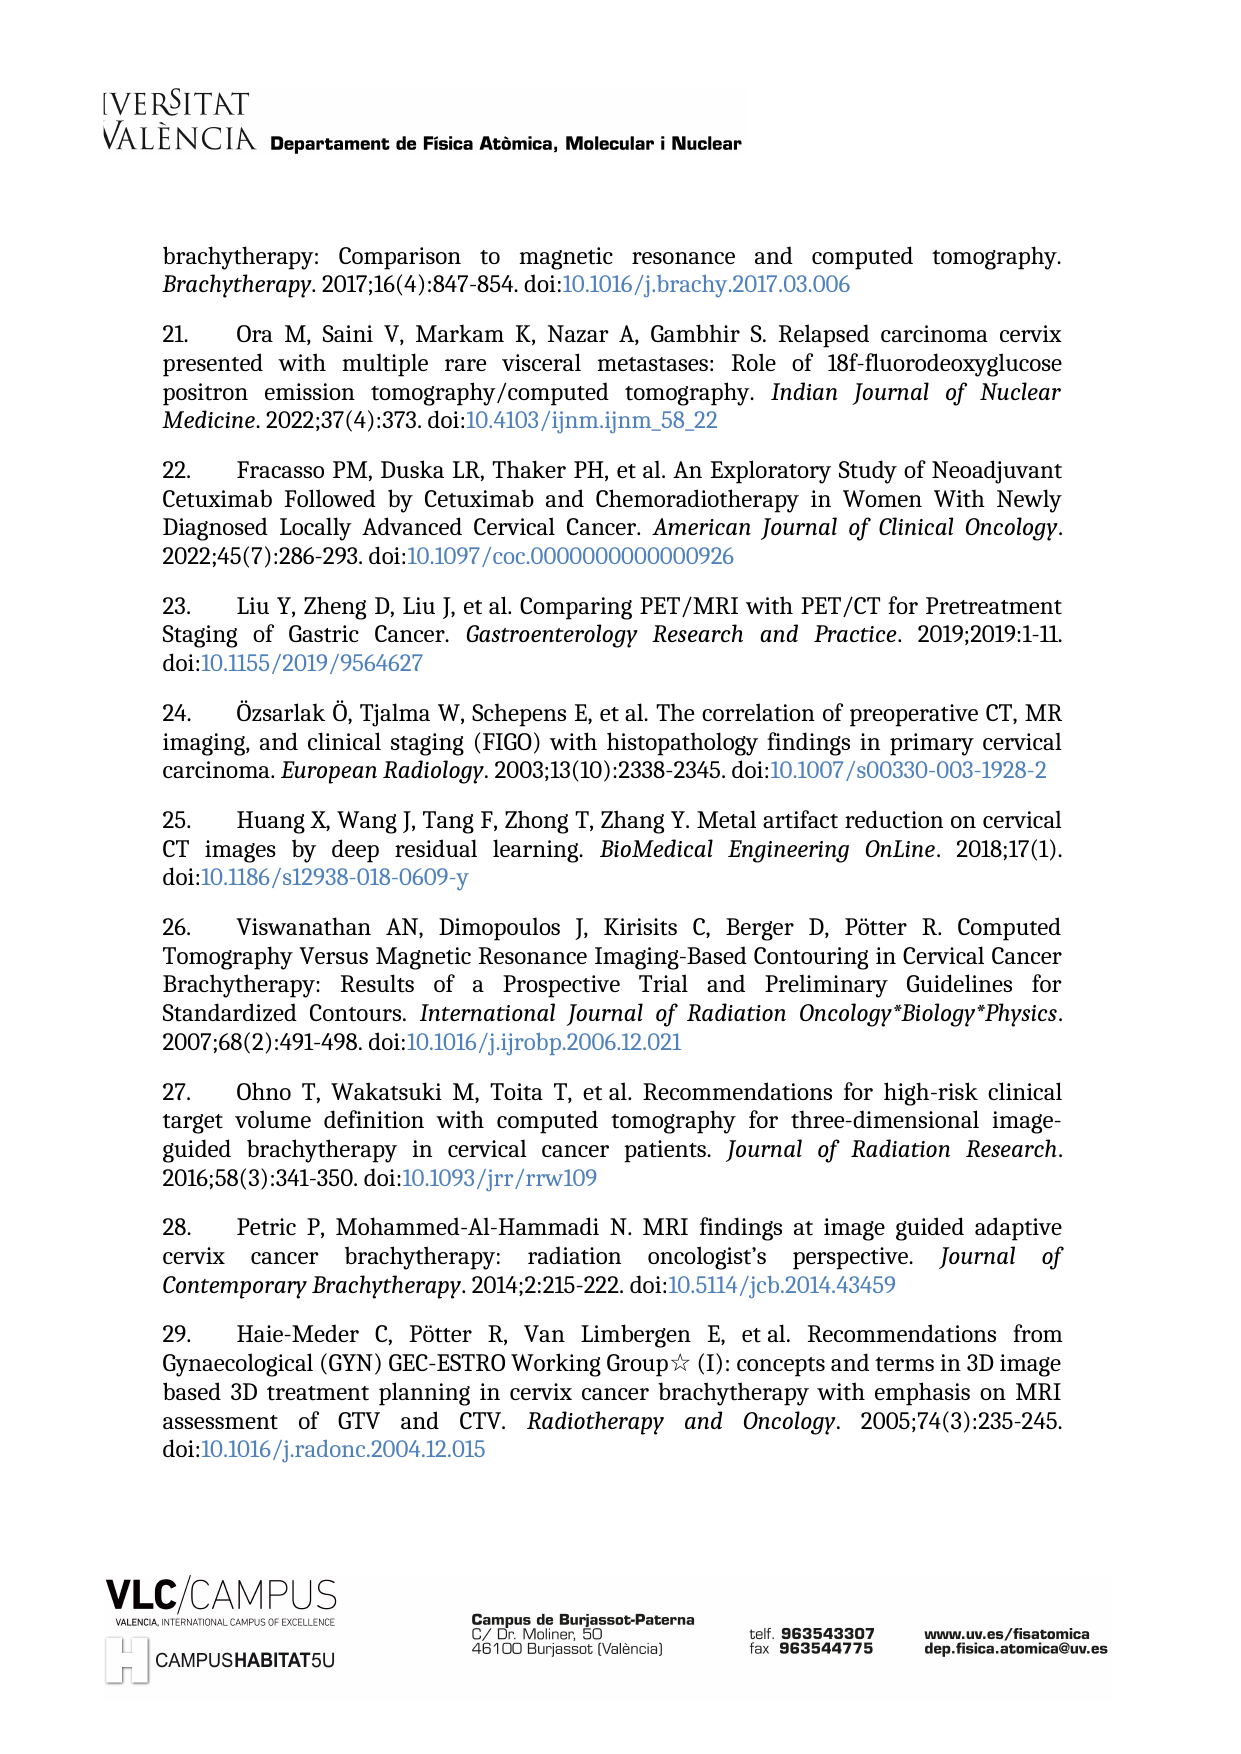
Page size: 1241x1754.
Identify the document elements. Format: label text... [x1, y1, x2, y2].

text 25. Huang X, Wang J, Tang F, Zhong T, Zhang Y. Metal artifact reduction on cervical CT images by deep residual learning. BioMedical Engineering OnLine. 2018;17(1). doi:10.1186/s12938-018-0609-y [162, 806, 1063, 892]
text 24. Özsarlak Ö, Tjalma W, Schepens E, et al. The correlation of preoperative CT, MR imaging, and clinical staging (FIGO) with histopathology findings in primary cervical carcinoma. European Radiology. 2003;13(10):2338-2345. doi:10.1007/s00330-003-1928-2 [162, 699, 1063, 785]
text 27. Ohno T, Wakatsuki M, Toita T, et al. Recommendations for high-risk clinical target volume definition with computed tomography for three-dimensional image-guided brachytherapy in cervical cancer patients. Journal of Radiation Research. 2016;58(3):341-350. doi:10.1093/jrr/rrw109 [162, 1077, 1063, 1192]
text 23. Liu Y, Zheng D, Liu J, et al. Comparing PET/MRI with PET/CT for Pretreatment Staging of Gastric Cancer. Gastroenterology Research and Practice. 2019;2019:1-11. doi:10.1155/2019/9564627 [162, 592, 1063, 678]
picture [103, 1575, 1113, 1701]
text 22. Fracasso PM, Duska LR, Thaker PH, et al. An Exploratory Study of Neoadjuvant Cetuximab Followed by Cetuximab and Chemoradiotherapy in Women With Newly Diagnosed Locally Advanced Cervical Cancer. American Journal of Clinical Oncology. 2022;45(7):286-293. doi:10.1097/coc.0000000000000926 [162, 456, 1063, 571]
text 26. Viswanathan AN, Dimopoulos J, Kirisits C, Berger D, Pötter R. Computed Tomography Versus Magnetic Resonance Imaging-Based Contouring in Cervical Cancer Brachytherapy: Results of a Prospective Trial and Preliminary Guidelines for Standardized Contours. International Journal of Radiation Oncology*Biology*Physics. 2007;68(2):491-498. doi:10.1016/j.ijrobp.2006.12.021 [162, 913, 1063, 1057]
picture [103, 87, 748, 156]
text 29. Haie-Meder C, Pötter R, Van Limbergen E, et al. Recommendations from Gynaecological (GYN) GEC-ESTRO Working Group☆ (I): concepts and terms in 3D image based 3D treatment planning in cervix cancer brachytherapy with emphasis on MRI assessment of GTV and CTV. Radiotherapy and Oncology. 2005;74(3):235-245. doi:10.1016/j.radonc.2004.12.015 [162, 1320, 1063, 1464]
text 28. Petric P, Mohammed-Al-Hammadi N. MRI findings at image guided adaptive cervix cancer brachytherapy: radiation oncologist’s perspective. Journal of Contemporary Brachytherapy. 2014;2:215-222. doi:10.5114/jcb.2014.43459 [162, 1213, 1063, 1299]
text 21. Ora M, Saini V, Markam K, Nazar A, Gambhir S. Relapsed carcinoma cervix presented with multiple rare visceral metastases: Role of 18f-fluorodeoxyglucose positron emission tomography/computed tomography. Indian Journal of Nuclear Medicine. 2022;37(4):373. doi:10.4103/ijnm.ijnm_58_22 [162, 320, 1063, 435]
